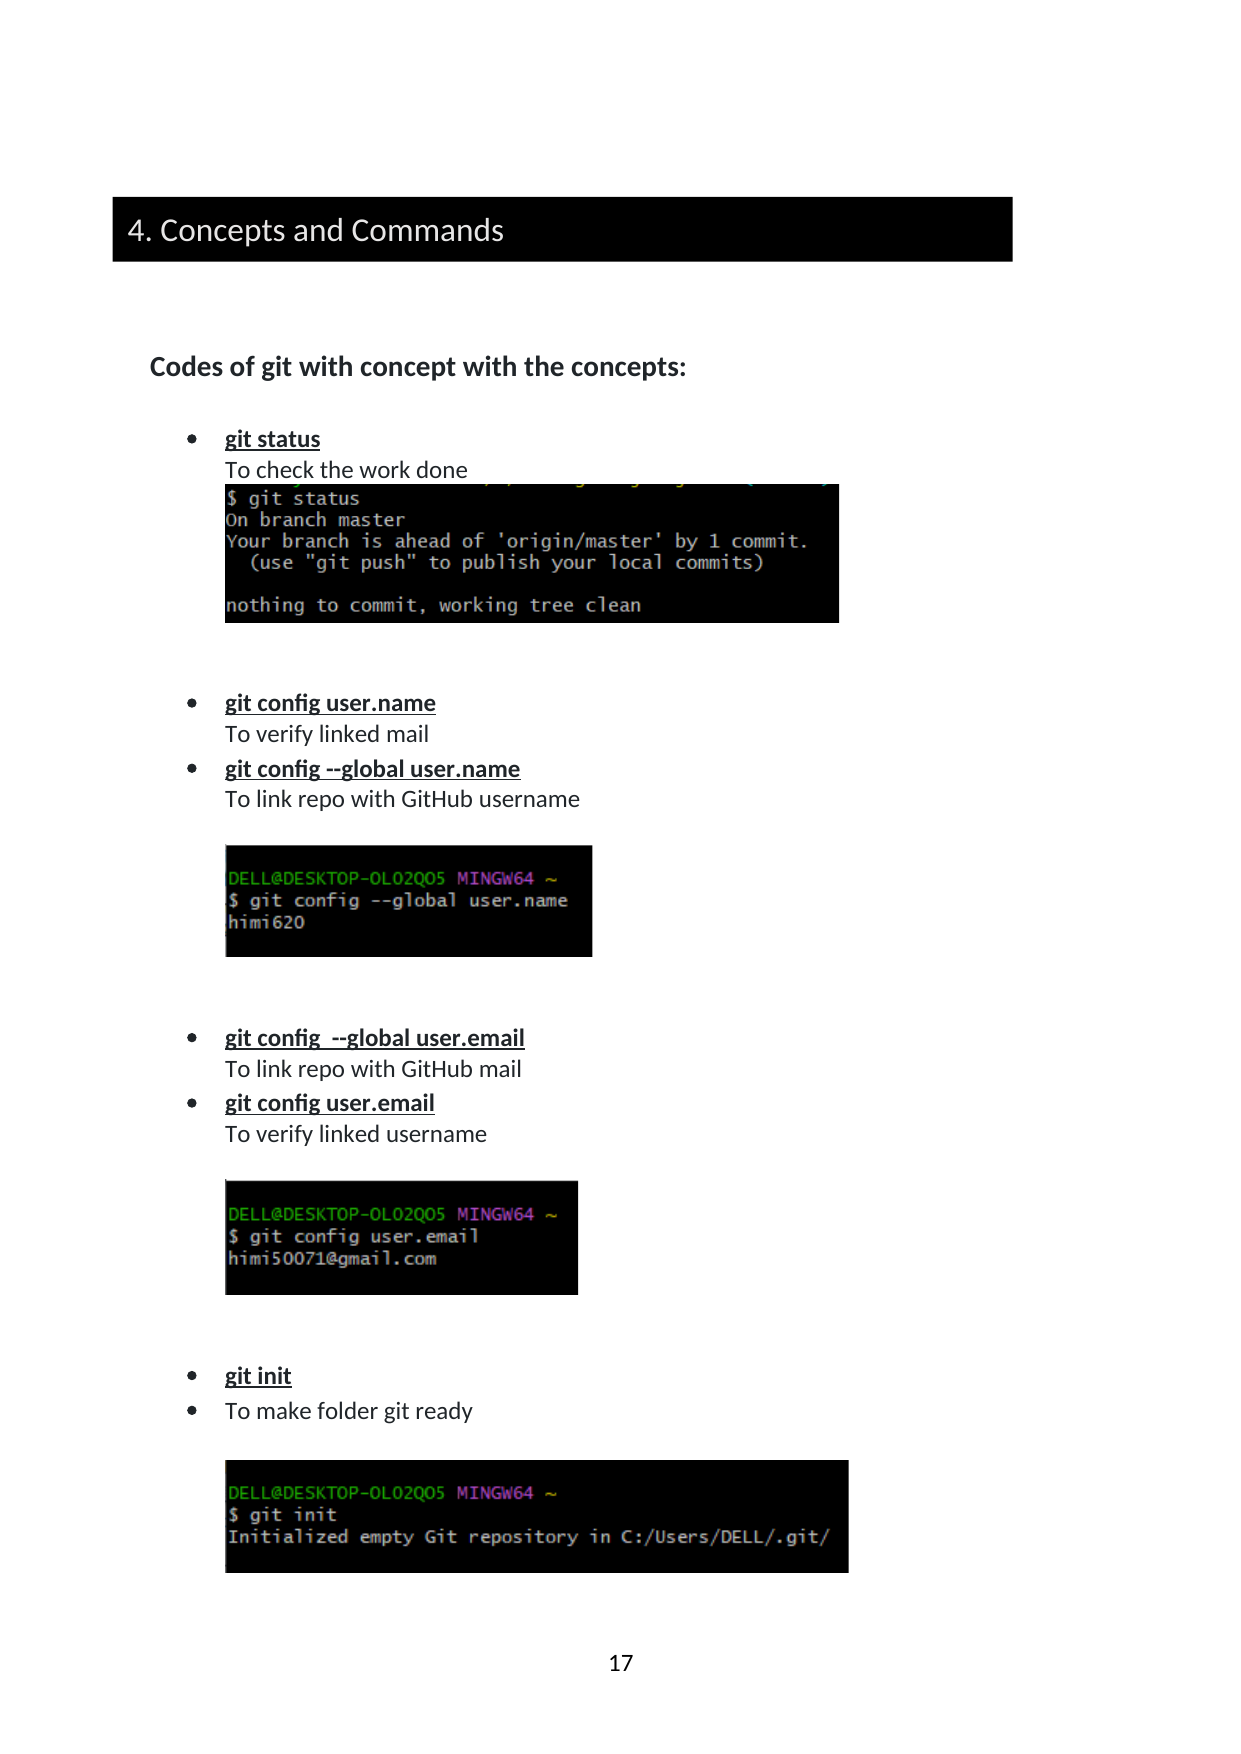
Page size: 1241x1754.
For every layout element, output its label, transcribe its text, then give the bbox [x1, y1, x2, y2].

list To link repo with GitHub mail [225, 1053, 1090, 1083]
list git config user.email [187, 1087, 1090, 1118]
list To verify linked username [225, 1118, 1090, 1148]
picture [225, 484, 840, 623]
list git status [187, 423, 1090, 454]
list git config --global user.email [187, 1022, 1090, 1053]
picture [225, 1179, 579, 1295]
list git config --global user.name [187, 753, 1090, 783]
list To make folder git ready [187, 1395, 1090, 1425]
list To verify linked mail [225, 718, 1090, 748]
list To link repo with GitHub username [225, 783, 1090, 814]
list git init [187, 1360, 1090, 1391]
list To check the work done [225, 454, 1090, 484]
list git config user.name [187, 687, 1090, 718]
picture [225, 1460, 849, 1573]
text Codes of git with concept with the concepts: [150, 348, 1090, 383]
picture [225, 844, 593, 957]
